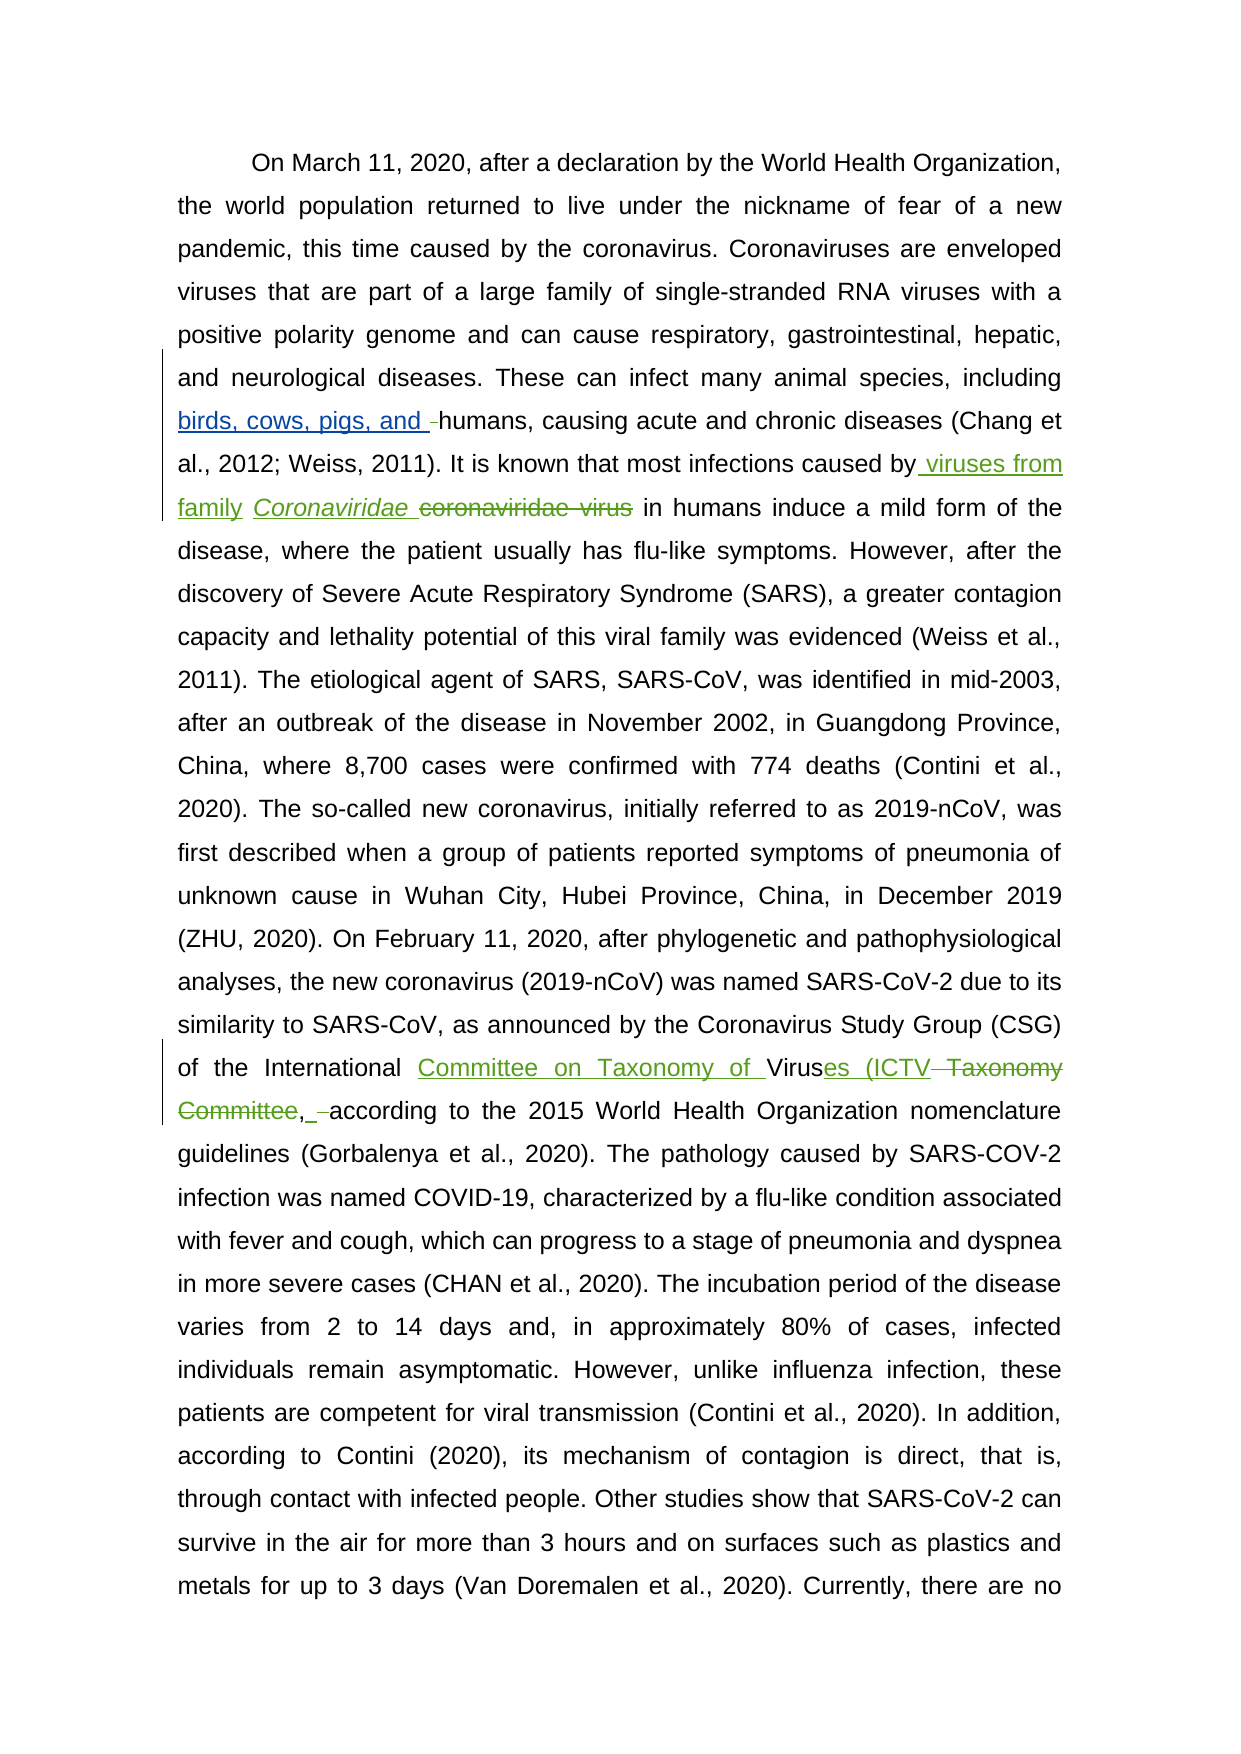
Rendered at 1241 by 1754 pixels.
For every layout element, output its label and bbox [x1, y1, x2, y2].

text [177, 148, 1063, 1599]
